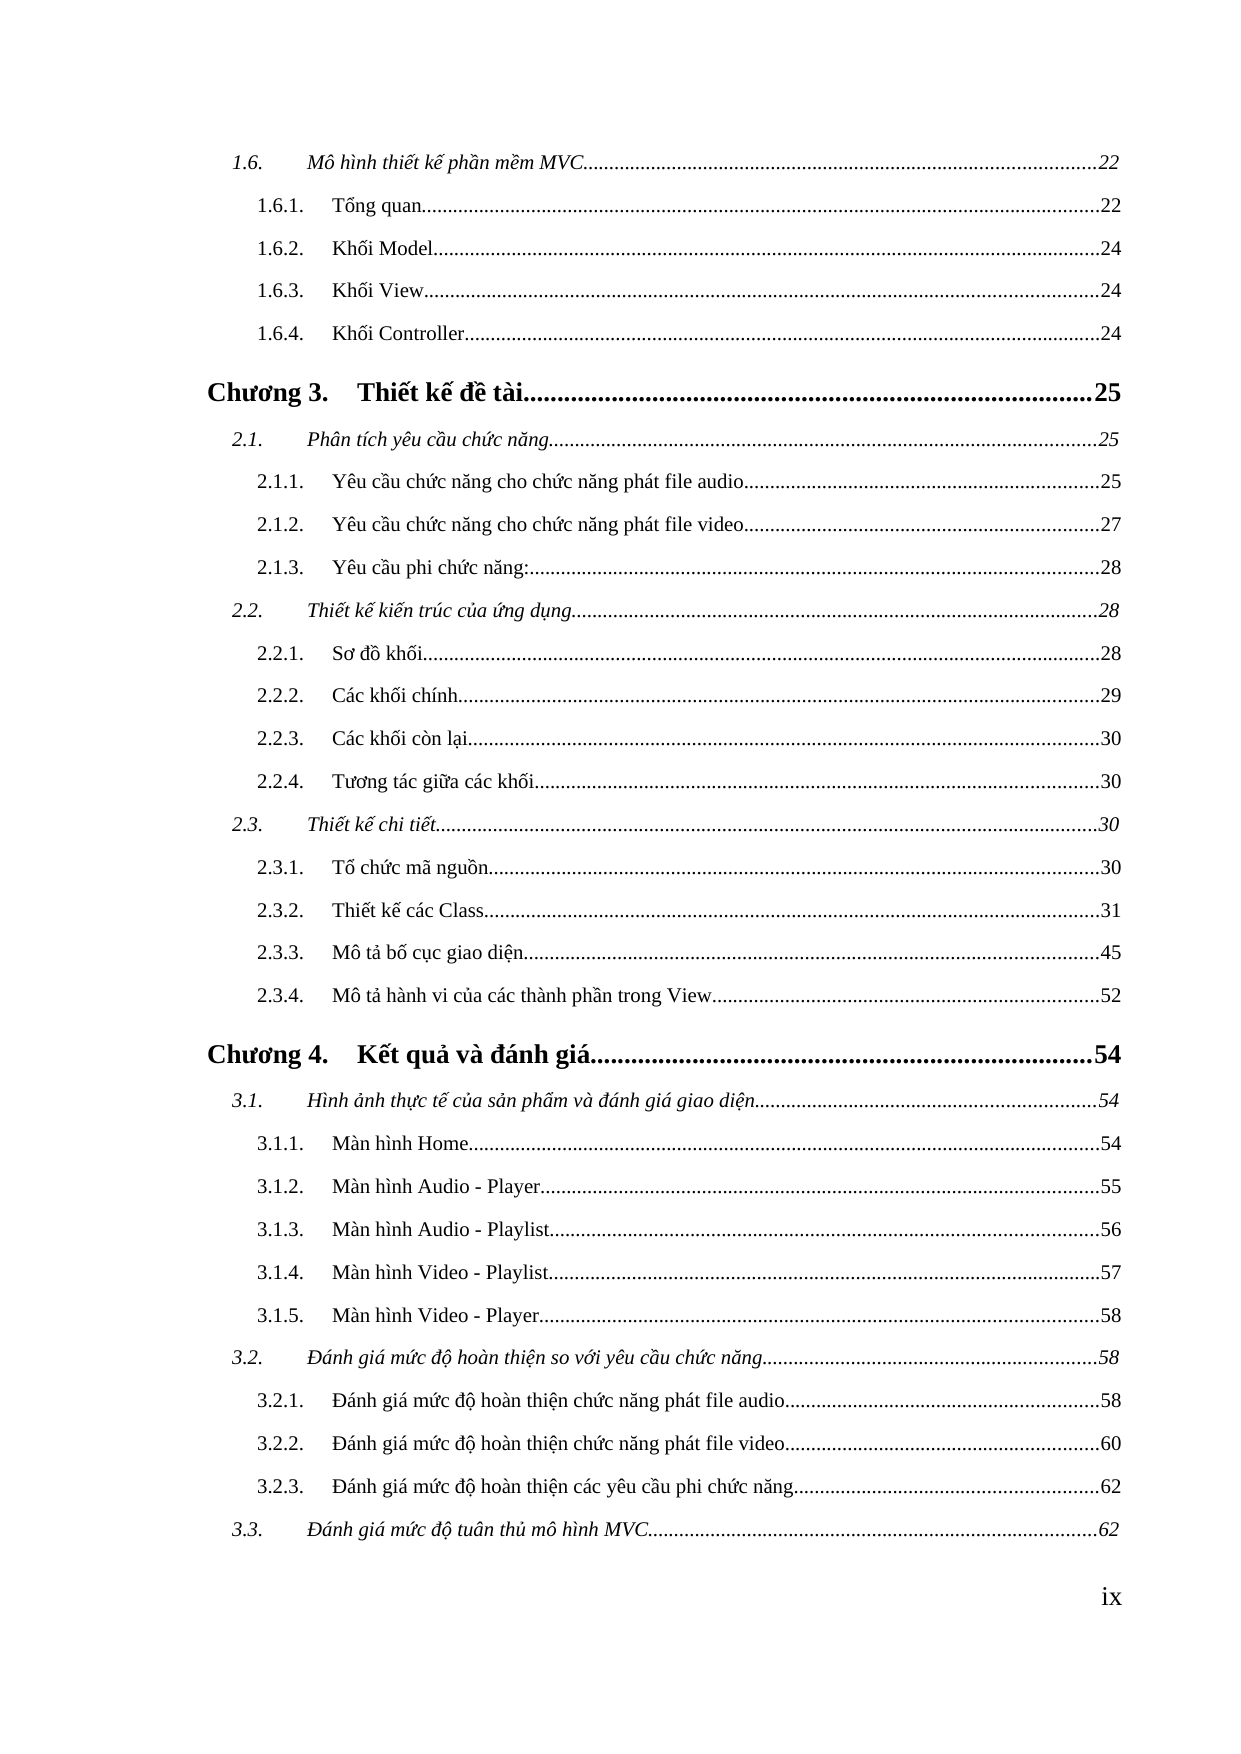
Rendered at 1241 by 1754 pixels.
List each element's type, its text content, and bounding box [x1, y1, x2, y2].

text 2.2. Thiết kế kiến trúc của ứng dụng 28 [232, 598, 1122, 622]
text 2.2.4. Tương tác giữa các khối 30 [257, 769, 1122, 793]
text 2.3.3. Mô tả bố cục giao diện 45 [257, 940, 1122, 964]
text 3.1.4. Màn hình Video - Playlist 57 [257, 1260, 1122, 1284]
text 3.1. Hình ảnh thực tế của sản phẩm và đánh giá giao diện 54 [232, 1088, 1122, 1112]
text 2.3.1. Tổ chức mã nguồn 30 [257, 855, 1122, 879]
text 3.2.1. Đánh giá mức độ hoàn thiện chức năng phát file audio 58 [257, 1388, 1122, 1412]
text 1.6.2. Khối Model 24 [257, 236, 1122, 260]
text Chương 4. Kết quả và đánh giá 54 [207, 1038, 1122, 1069]
text 2.2.1. Sơ đồ khối 28 [257, 641, 1122, 665]
text 3.1.3. Màn hình Audio - Playlist 56 [257, 1217, 1122, 1241]
text 1.6.4. Khối Controller 24 [257, 321, 1122, 345]
text Chương 3. Thiết kế đề tài 25 [207, 377, 1122, 408]
text 3.1.1. Màn hình Home 54 [257, 1131, 1122, 1155]
text 2.2.2. Các khối chính 29 [257, 683, 1122, 707]
text 1.6.3. Khối View 24 [257, 278, 1122, 302]
text 2.1. Phân tích yêu cầu chức năng 25 [232, 427, 1122, 451]
text 3.3. Đánh giá mức độ tuân thủ mô hình MVC 62 [232, 1517, 1122, 1541]
text 2.3.2. Thiết kế các Class 31 [257, 897, 1122, 922]
text 2.1.1. Yêu cầu chức năng cho chức năng phát file audio 25 [257, 469, 1122, 493]
text 2.3. Thiết kế chi tiết 30 [232, 812, 1122, 836]
text 3.1.2. Màn hình Audio - Player 55 [257, 1174, 1122, 1198]
text 3.1.5. Màn hình Video - Player 58 [257, 1302, 1122, 1327]
text 3.2. Đánh giá mức độ hoàn thiện so với yêu cầu chức năng 58 [232, 1345, 1122, 1369]
text 3.2.2. Đánh giá mức độ hoàn thiện chức năng phát file video 60 [257, 1431, 1122, 1455]
text 2.2.3. Các khối còn lại 30 [257, 726, 1122, 750]
text 2.1.3. Yêu cầu phi chức năng: 28 [257, 555, 1122, 579]
text 1.6. Mô hình thiết kế phần mềm MVC 22 [232, 150, 1122, 174]
text 3.2.3. Đánh giá mức độ hoàn thiện các yêu cầu phi chức năng 62 [257, 1474, 1122, 1498]
text 2.1.2. Yêu cầu chức năng cho chức năng phát file video 27 [257, 512, 1122, 536]
text 2.3.4. Mô tả hành vi của các thành phần trong View 52 [257, 983, 1122, 1007]
text 1.6.1. Tổng quan 22 [257, 193, 1122, 217]
